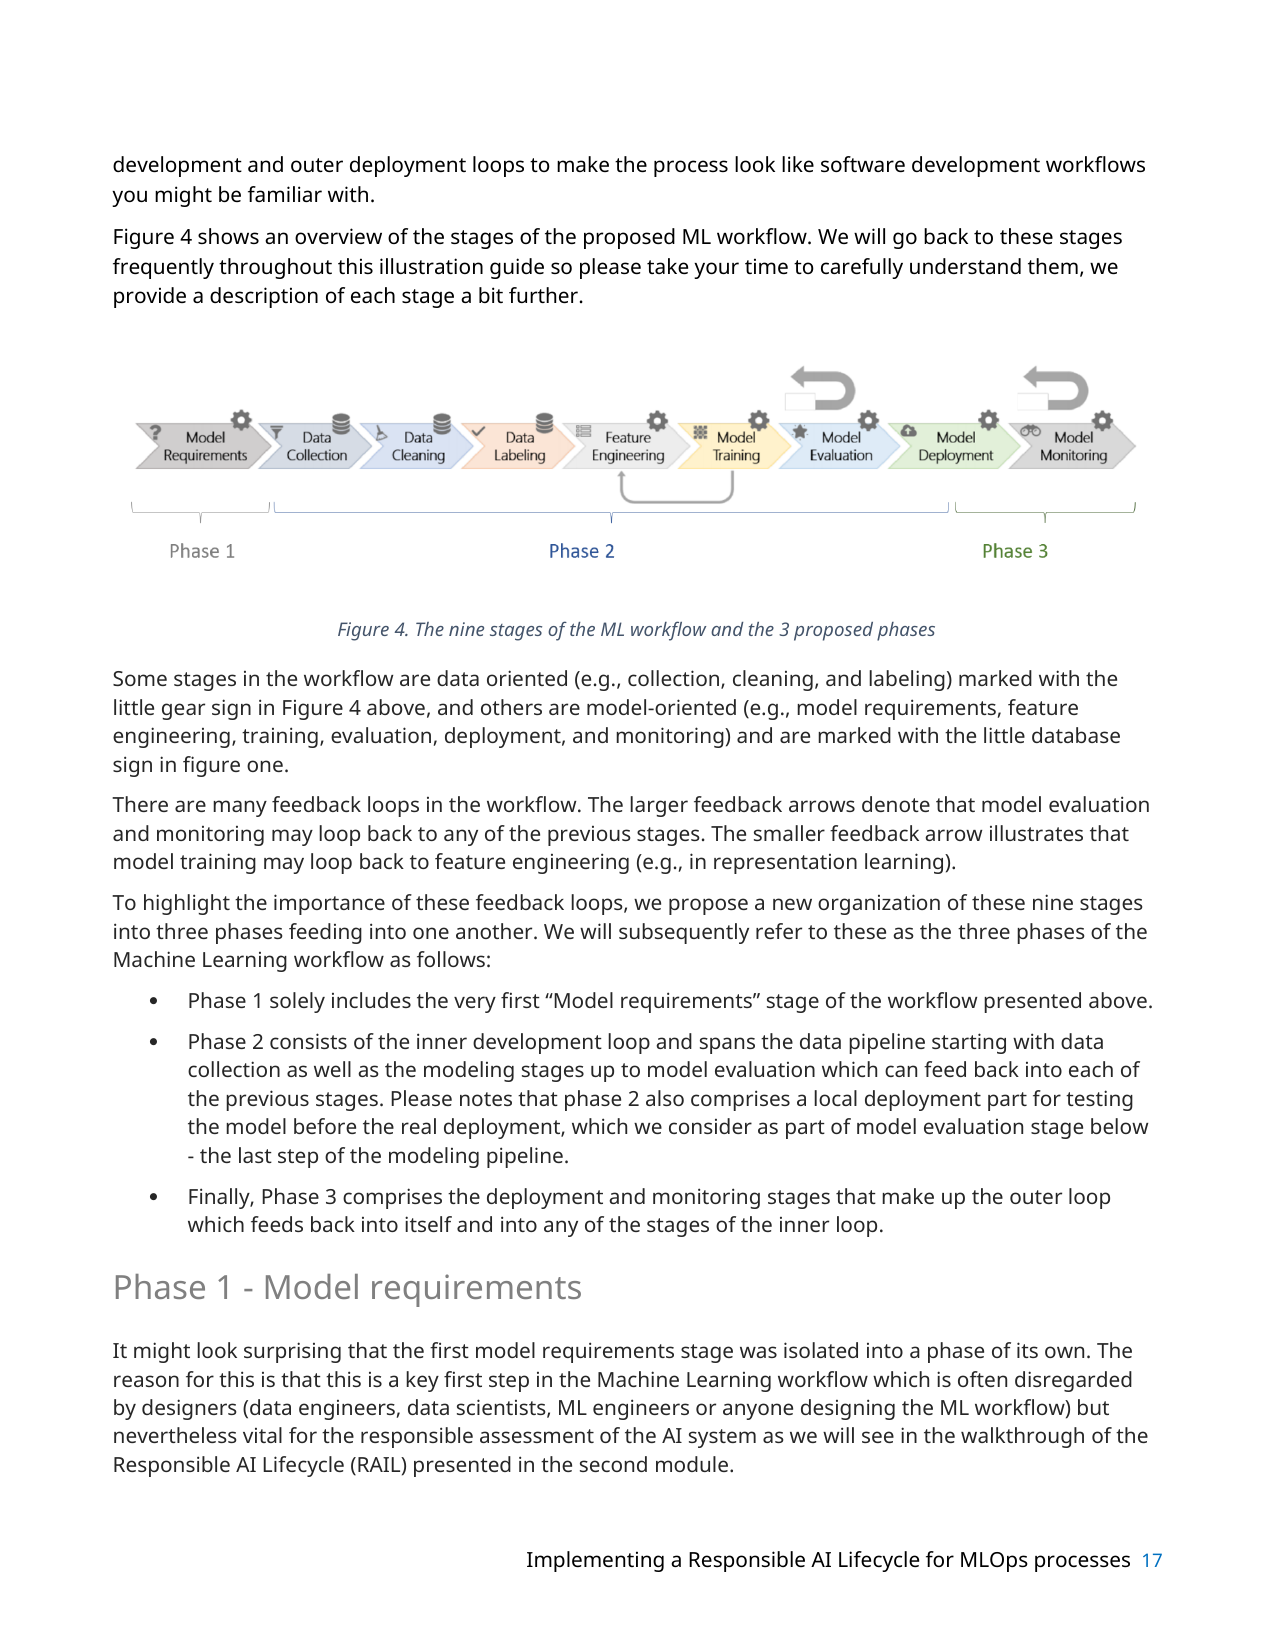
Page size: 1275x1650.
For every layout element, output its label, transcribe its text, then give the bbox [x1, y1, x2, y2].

text To highlight the importance of these feedback loops, we propose a new organization of these nine stages into three phases feeding into one another. We will subsequently refer to these as the three phases of the Machine Learning workflow as follows: [112, 888, 1157, 974]
list Finally, Phase 3 comprises the deployment and monitoring stages that make up the outer loop which feeds back into itself and into any of the stages of the inner loop. [150, 1182, 1157, 1239]
text Some stages in the workflow are data oriented (e.g., collection, cleaning, and labeling) marked with the little gear sign in Figure 4 above, and others are model-oriented (e.g., model requirements, feature engineering, training, evaluation, deployment, and monitoring) and are marked with the little database sign in figure one. [112, 664, 1157, 778]
text There are many feedback loops in the workflow. The larger feedback arrows denote that model evaluation and monitoring may loop back to any of the previous stages. The smaller feedback arrow illustrates that model training may loop back to feature engineering (e.g., in representation learning). [112, 791, 1157, 876]
text It might look surprising that the first model requirements stage was isolated into a phase of its own. The reason for this is that this is a key first step in the Machine Learning workflow which is often disregarded by designers (data engineers, data scientists, ML engineers or anyone designing the ML workflow) but nevertheless vital for the responsible assessment of the AI system as we will see in the walkthrough of the Responsible AI Lifecycle (RAIL) presented in the second module. [112, 1336, 1157, 1478]
text Figure 4 shows an overview of the stages of the proposed ML workflow. We will go back to these stages frequently throughout this illustration guide so please take your time to carefully understand them, we provide a description of each stage a bit further. [112, 222, 1162, 310]
list Phase 2 consists of the inner development loop and spans the data pipeline starting with data collection as well as the modeling stages up to model evaluation which can feed back into each of the previous stages. Please notes that phase 2 also comprises a local deployment part for testing the model before the real deployment, which we consider as part of model evaluation stage below - the last step of the modeling pipeline. [150, 1027, 1157, 1169]
list Phase 1 solely includes the very first “Model requirements” stage of the workflow presented above. [150, 986, 1157, 1015]
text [112, 150, 1162, 208]
picture [113, 336, 1162, 591]
subtitle Phase 1 - Model requirements [112, 1264, 1162, 1309]
